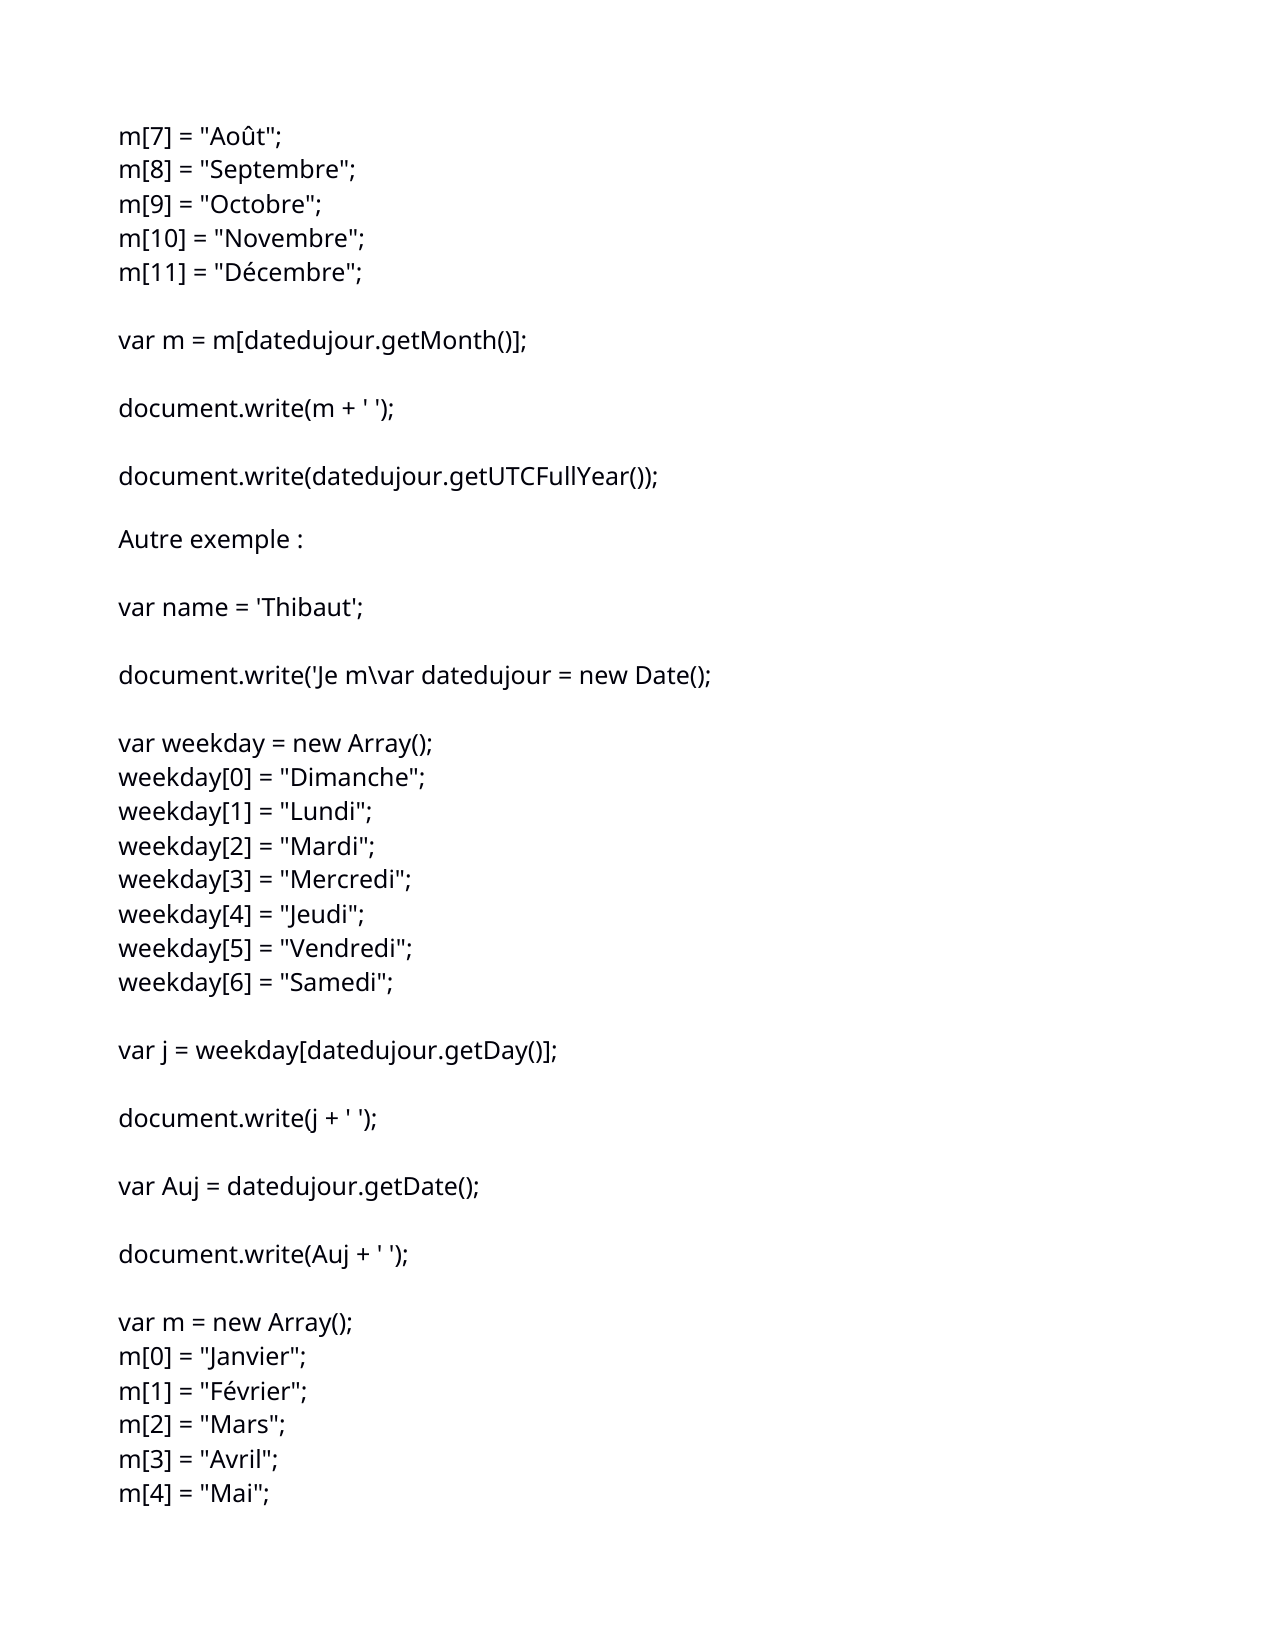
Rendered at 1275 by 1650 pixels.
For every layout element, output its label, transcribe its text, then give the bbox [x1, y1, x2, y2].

text document.write('Je m\var datedujour = new Date(); [118, 658, 1157, 692]
text var m = new Array(); [118, 1305, 1157, 1339]
text weekday[6] = "Samedi"; [118, 964, 1157, 998]
text m[0] = "Janvier"; [118, 1339, 1157, 1373]
text m[1] = "Février"; [118, 1373, 1157, 1407]
text m[8] = "Septembre"; [118, 152, 1157, 186]
text var j = weekday[datedujour.getDay()]; [118, 1032, 1157, 1067]
text m[7] = "Août"; [118, 118, 1157, 152]
text var m = m[datedujour.getMonth()]; [118, 322, 1157, 357]
text document.write(m + ' '); [118, 391, 1157, 425]
text var weekday = new Array(); [118, 726, 1157, 760]
text m[4] = "Mai"; [118, 1475, 1157, 1509]
text weekday[4] = "Jeudi"; [118, 896, 1157, 930]
text document.write(datedujour.getUTCFullYear()); [118, 459, 1157, 493]
text weekday[3] = "Mercredi"; [118, 862, 1157, 896]
text weekday[2] = "Mardi"; [118, 828, 1157, 862]
text document.write(j + ' '); [118, 1101, 1157, 1135]
text weekday[0] = "Dimanche"; [118, 760, 1157, 794]
text Autre exemple : [118, 522, 1157, 556]
text var name = 'Thibaut'; [118, 590, 1157, 624]
text m[3] = "Avril"; [118, 1441, 1157, 1475]
text m[9] = "Octobre"; [118, 186, 1157, 220]
text m[2] = "Mars"; [118, 1407, 1157, 1441]
text m[10] = "Novembre"; [118, 220, 1157, 254]
text var Auj = datedujour.getDate(); [118, 1169, 1157, 1203]
text weekday[1] = "Lundi"; [118, 794, 1157, 828]
text weekday[5] = "Vendredi"; [118, 930, 1157, 964]
text m[11] = "Décembre"; [118, 254, 1157, 288]
text document.write(Auj + ' '); [118, 1237, 1157, 1271]
